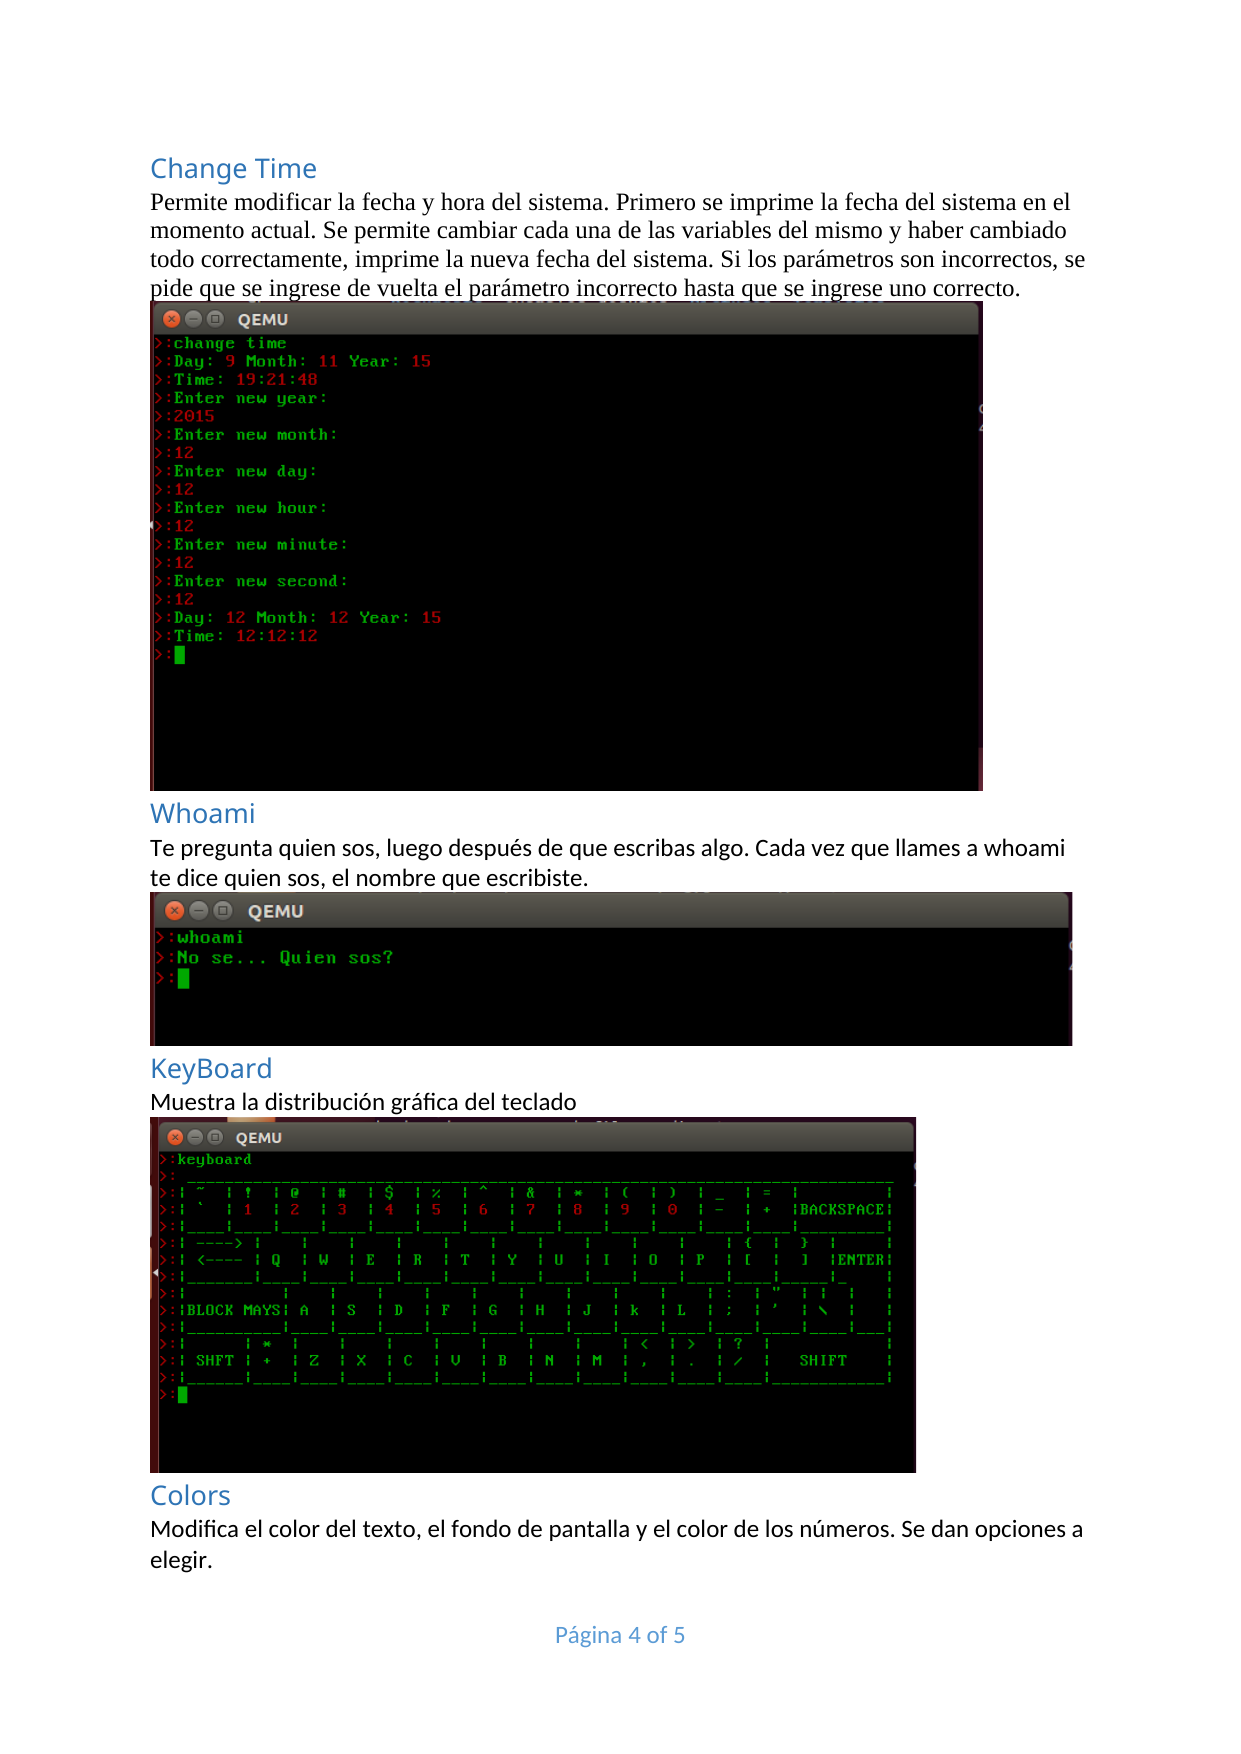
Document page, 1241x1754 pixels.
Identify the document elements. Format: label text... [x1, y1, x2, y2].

subtitle Whoami [150, 795, 1090, 832]
text Permite modificar la fecha y hora del sistema. Primero se imprime la fecha del sistema en el momento actual. Se permite cambiar cada una de las variables del mismo y haber cambiado todo correctamente, imprime la nueva fecha del sistema. Si los parámetros son incorrectos, se pide que se ingrese de vuelta el parámetro incorrecto hasta que se ingrese uno correcto. [150, 187, 1090, 302]
subtitle Change Time [150, 150, 1090, 187]
subtitle Colors [150, 1477, 1090, 1513]
picture [150, 892, 1073, 1046]
text Modifica el color del texto, el fondo de pantalla y el color de los números. Se dan opciones a elegir. [150, 1513, 1090, 1574]
picture [150, 301, 983, 791]
subtitle KeyBoard [150, 1050, 1090, 1087]
text Te pregunta quien sos, luego después de que escribas algo. Cada vez que llames a whoami te dice quien sos, el nombre que escribiste. [150, 832, 1090, 893]
picture [150, 1117, 917, 1473]
text Muestra la distribución gráfica del teclado [150, 1087, 1090, 1117]
